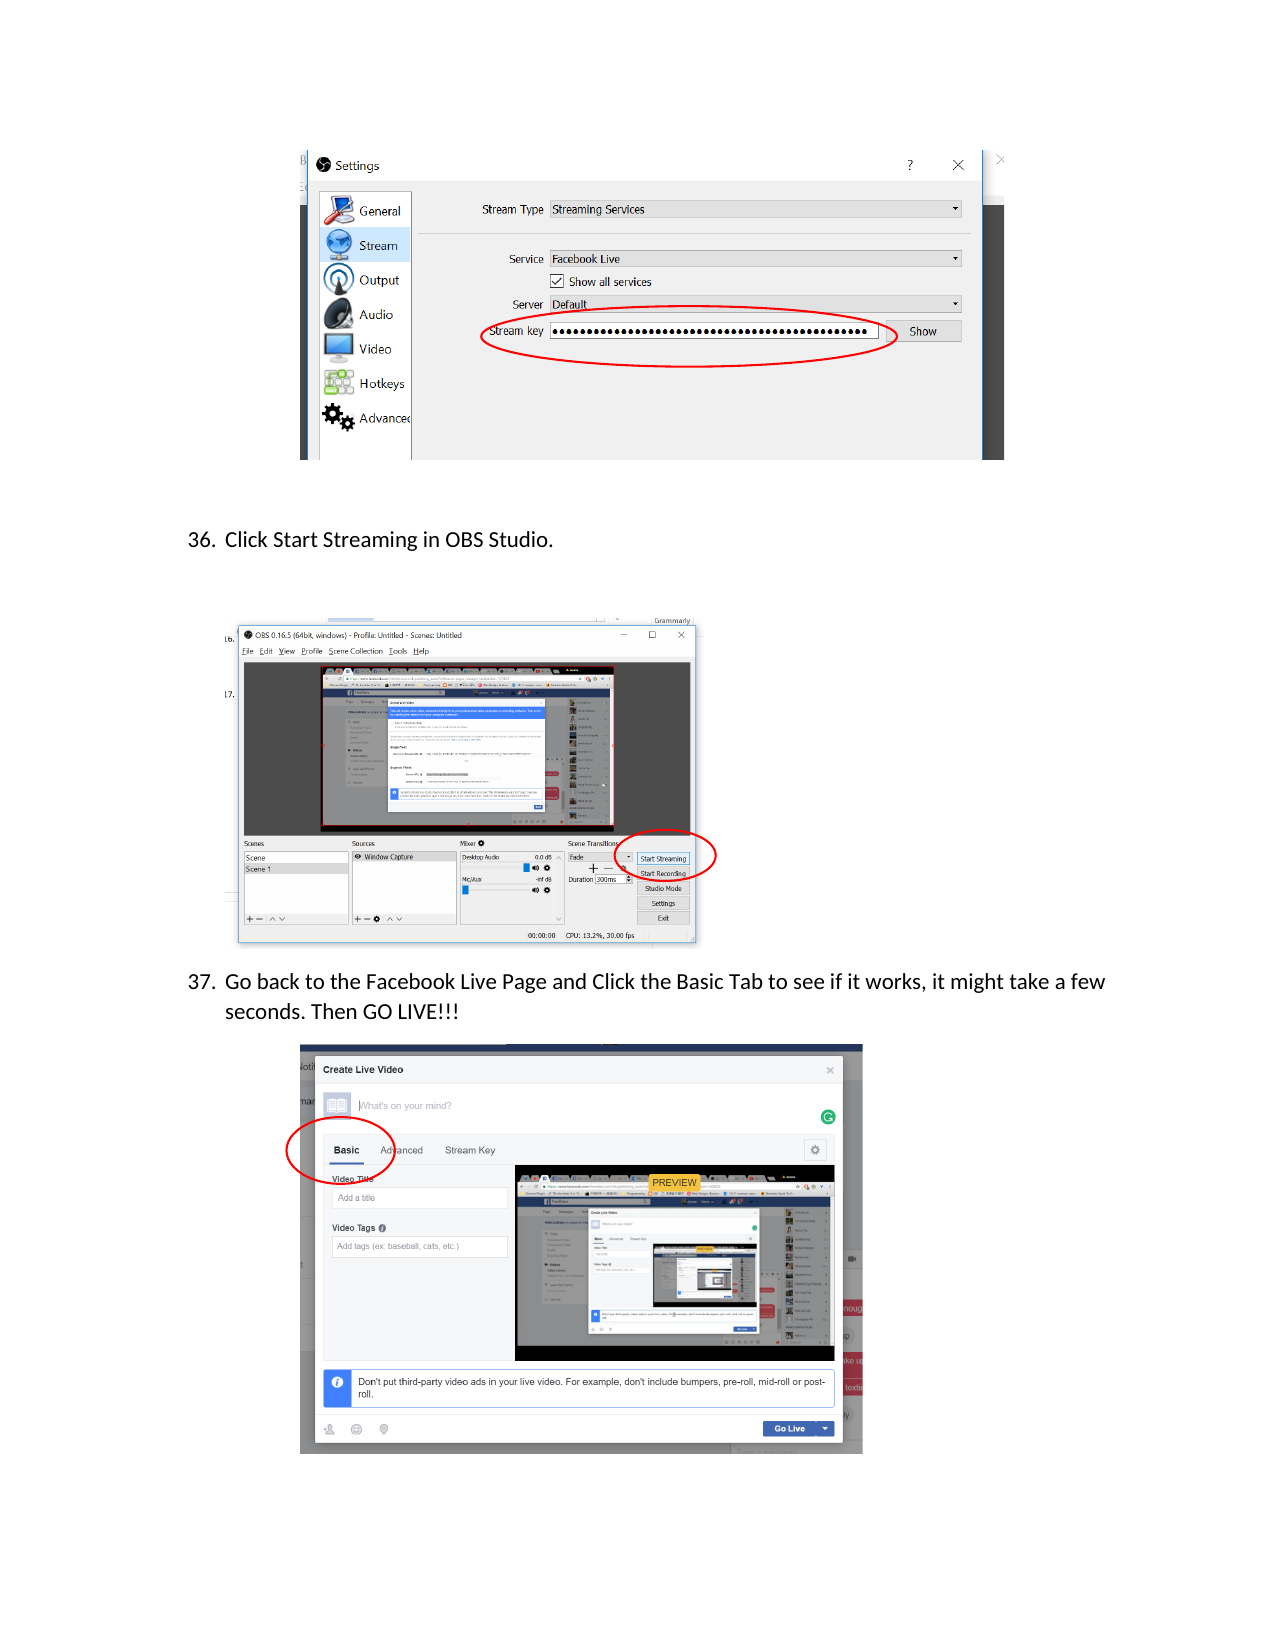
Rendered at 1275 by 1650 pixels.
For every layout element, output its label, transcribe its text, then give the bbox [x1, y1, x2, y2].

list Click Start Streaming in OBS Studio. [187, 525, 1125, 553]
picture [300, 1044, 863, 1454]
picture [225, 618, 705, 949]
picture [300, 1119, 393, 1182]
picture [616, 831, 705, 879]
picture [300, 150, 1005, 460]
list Go back to the Facebook Live Page and Click the Basic Tab to see if it works, it might take a few seconds. Then GO LIVE!!! [187, 967, 1125, 1026]
